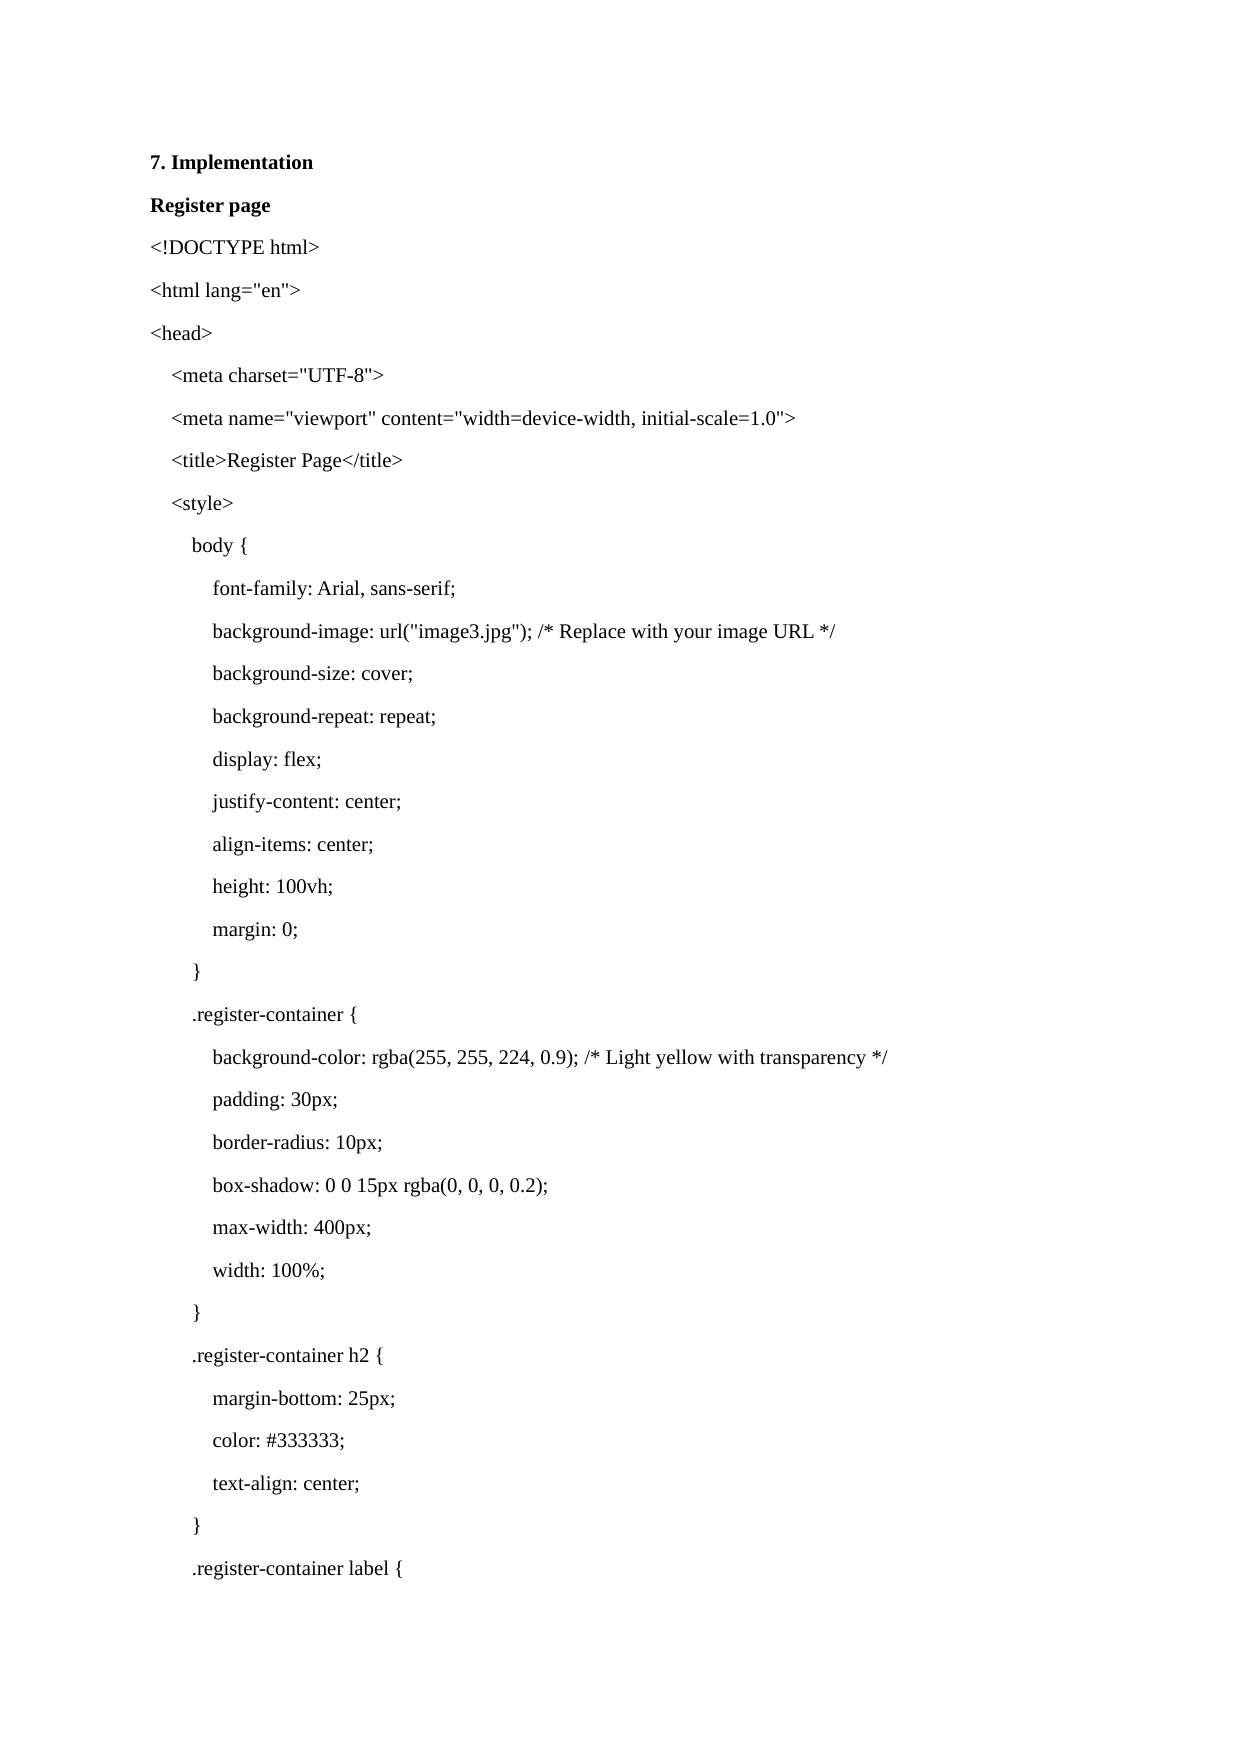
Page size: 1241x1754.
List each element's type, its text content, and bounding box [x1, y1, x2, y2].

text justify-content: center; [150, 789, 1090, 813]
text background-image: url("image3.jpg"); /* Replace with your image URL */ [150, 619, 1090, 643]
text } [150, 1300, 1090, 1324]
text background-repeat: repeat; [150, 704, 1090, 728]
text display: flex; [150, 746, 1090, 771]
text } [150, 959, 1090, 983]
text box-shadow: 0 0 15px rgba(0, 0, 0, 0.2); [150, 1172, 1090, 1197]
text border-radius: 10px; [150, 1130, 1090, 1154]
text background-color: rgba(255, 255, 224, 0.9); /* Light yellow with transparency */ [150, 1045, 1090, 1069]
text font-family: Arial, sans-serif; [150, 576, 1090, 600]
text width: 100%; [150, 1258, 1090, 1282]
text .register-container h2 { [150, 1343, 1090, 1367]
text <!DOCTYPE html> [150, 235, 1090, 259]
text <style> [150, 491, 1090, 515]
text <head> [150, 320, 1090, 344]
text margin: 0; [150, 917, 1090, 941]
text .register-container label { [150, 1556, 1090, 1580]
text text-align: center; [150, 1471, 1090, 1495]
text <title>Register Page</title> [150, 448, 1090, 472]
text margin-bottom: 25px; [150, 1386, 1090, 1409]
text padding: 30px; [150, 1087, 1090, 1111]
text .register-container { [150, 1002, 1090, 1026]
text <meta name="viewport" content="width=device-width, initial-scale=1.0"> [150, 406, 1090, 430]
text Register page [150, 193, 1090, 217]
text body { [150, 533, 1090, 557]
text height: 100vh; [150, 874, 1090, 898]
text 7. Implementation [150, 150, 1090, 174]
text background-size: cover; [150, 661, 1090, 685]
text <html lang="en"> [150, 278, 1090, 302]
text color: #333333; [150, 1428, 1090, 1452]
text } [150, 1513, 1090, 1537]
text <meta charset="UTF-8"> [150, 363, 1090, 387]
text max-width: 400px; [150, 1215, 1090, 1239]
text align-items: center; [150, 832, 1090, 856]
